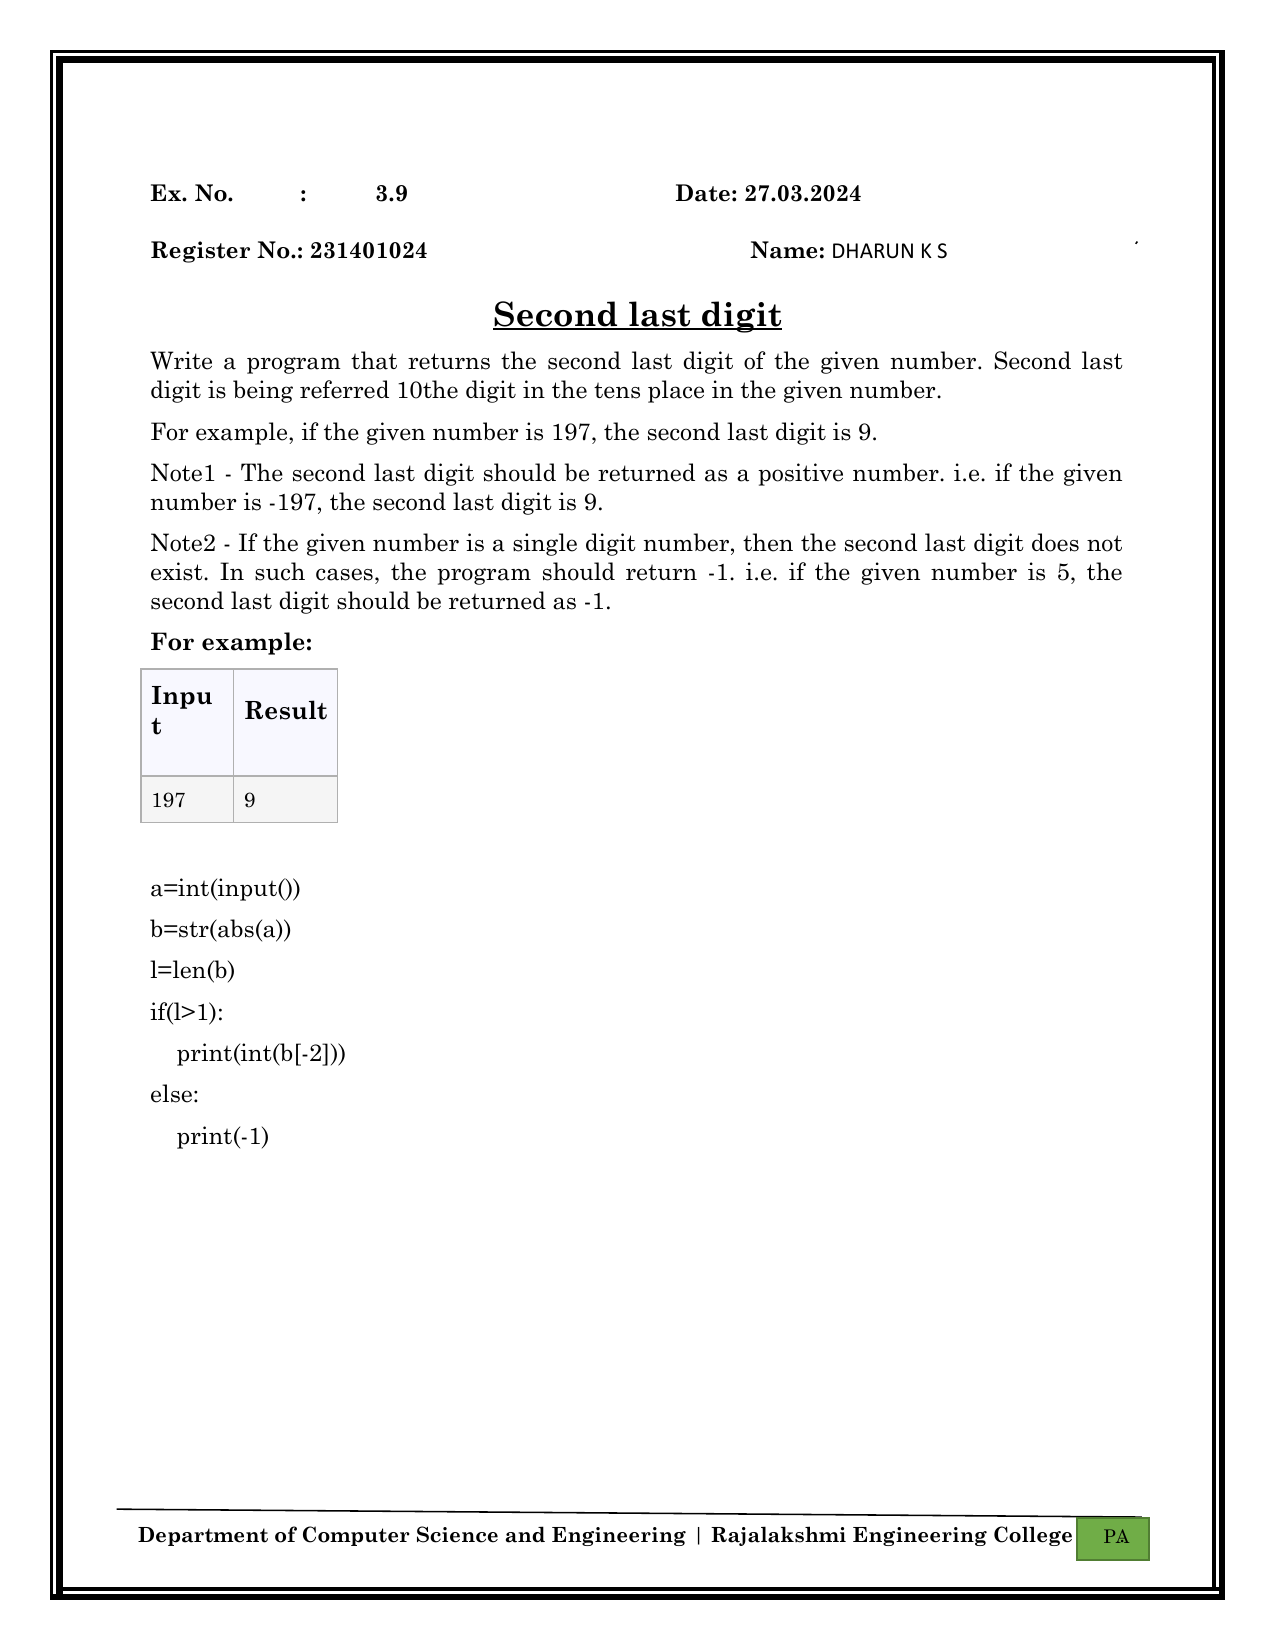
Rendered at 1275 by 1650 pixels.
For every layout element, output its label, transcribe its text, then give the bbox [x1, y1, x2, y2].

text print(int(b[-2])) [150, 1038, 1125, 1067]
text For example, if the given number is 197, the second last digit is 9. [150, 416, 1125, 445]
text For example: [150, 627, 1125, 656]
text print(-1) [150, 1121, 1125, 1149]
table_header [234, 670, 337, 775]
text else: [150, 1079, 1125, 1108]
text Register No.: 231401024 Name: DHARUN K S [150, 236, 1125, 264]
text l=len(b) [150, 955, 1125, 984]
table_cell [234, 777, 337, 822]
text if(l>1): [150, 996, 1125, 1025]
text Note2 - If the given number is a single digit number, then the second last digit does not exist. In such cases, the program should return -1. i.e. if the given number is 5, the second last digit should be returned as -1. [150, 528, 1125, 614]
text b=str(abs(a)) [150, 914, 1125, 943]
text Second last digit [150, 293, 1125, 333]
text Write a program that returns the second last digit of the given number. Second last digit is being referred 10the digit in the tens place in the given number. [150, 346, 1125, 404]
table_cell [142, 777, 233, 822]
text Ex. No. : 3.9 Date: 27.03.2024 [150, 179, 1125, 207]
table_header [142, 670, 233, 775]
text Note1 - The second last digit should be returned as a positive number. i.e. if the given number is -197, the second last digit is 9. [150, 458, 1125, 515]
text a=int(input()) [150, 872, 1125, 901]
